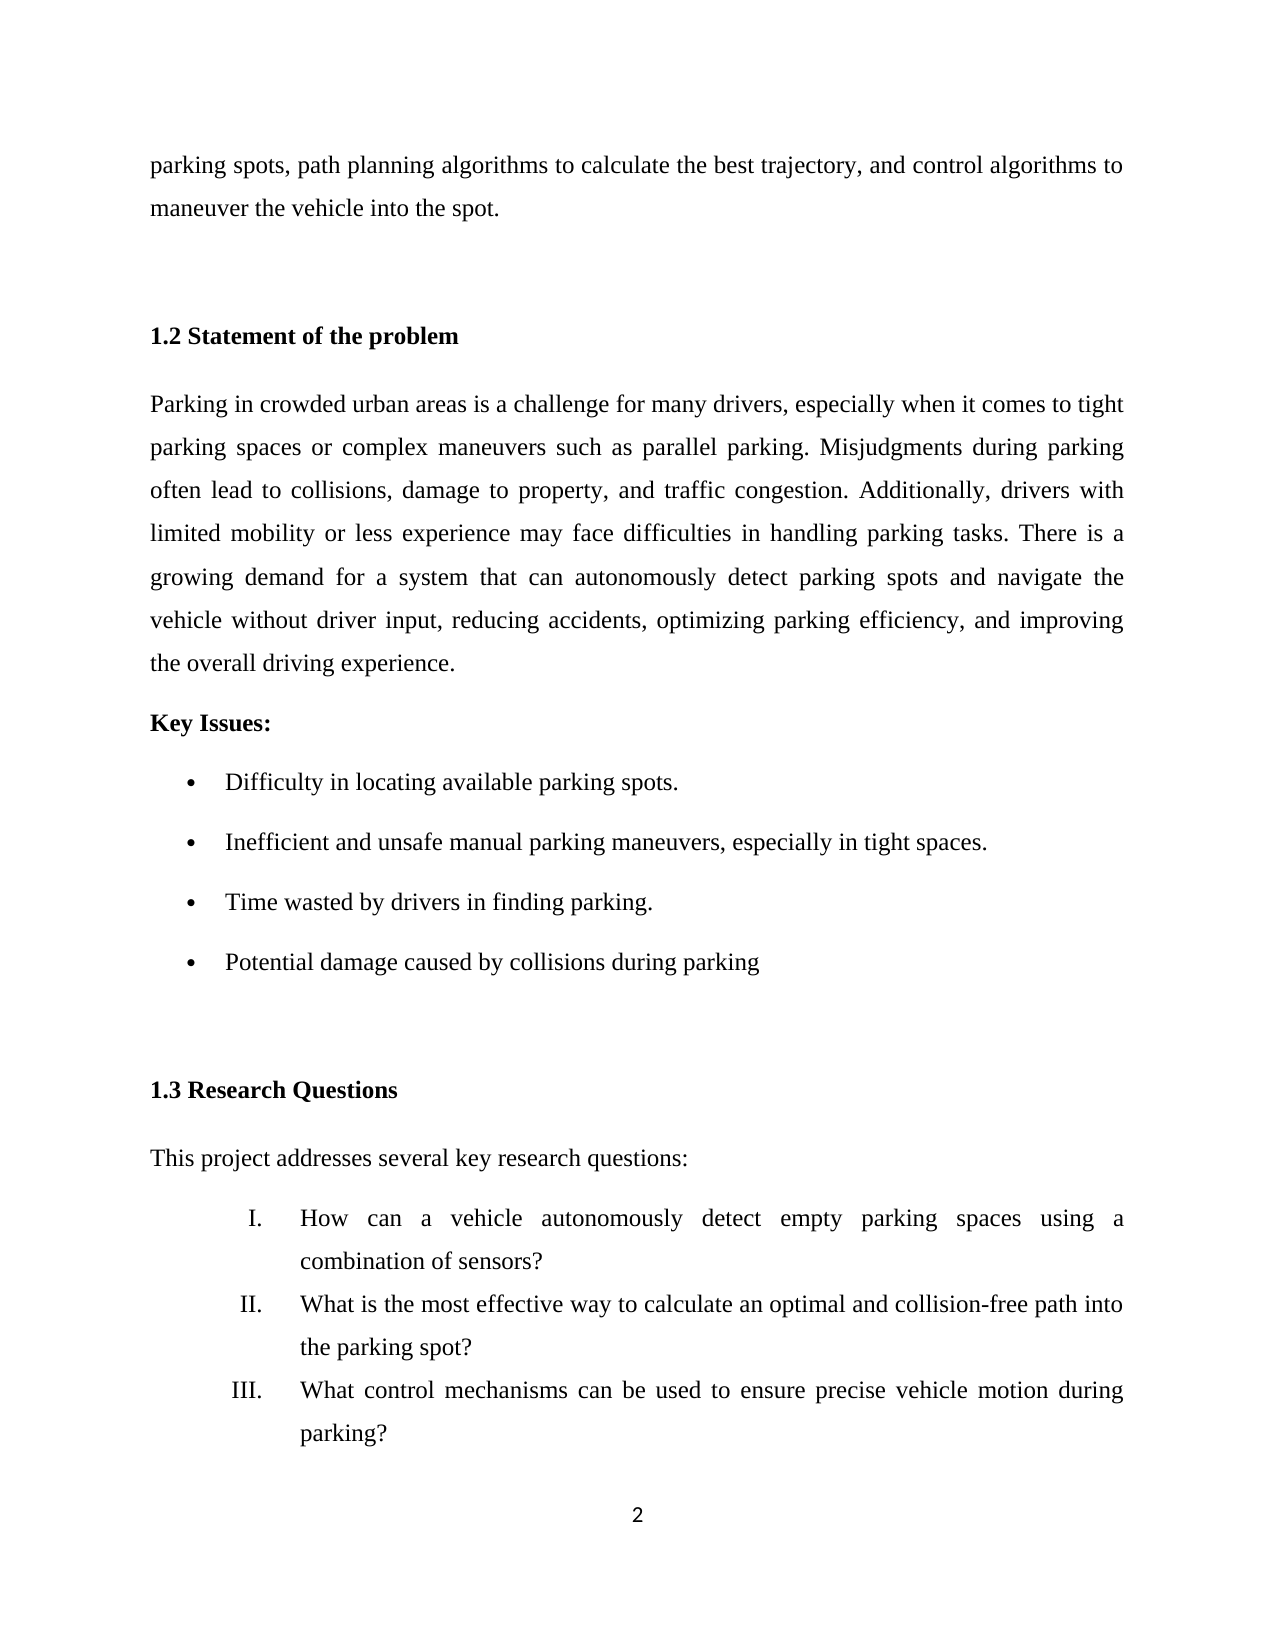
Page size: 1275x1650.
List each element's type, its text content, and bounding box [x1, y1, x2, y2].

list How can a vehicle autonomously detect empty parking spaces using a combination of sensors? [262, 1203, 1125, 1274]
list What control mechanisms can be used to ensure precise vehicle motion during parking? [262, 1375, 1125, 1447]
text Parking in crowded urban areas is a challenge for many drivers, especially when it comes to tight parking spaces or complex maneuvers such as parallel parking. Misjudgments during parking often lead to collisions, damage to property, and traffic congestion. Additionally, drivers with limited mobility or less experience may face difficulties in handling parking tasks. There is a growing demand for a system that can autonomously detect parking spots and navigate the vehicle without driver input, reducing accidents, optimizing parking efficiency, and improving the overall driving experience. [150, 389, 1125, 677]
text This project addresses several key research questions: [150, 1143, 1125, 1172]
list Inefficient and unsafe manual parking maneuvers, especially in tight spaces. [187, 827, 1125, 856]
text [150, 150, 1125, 222]
list What is the most effective way to calculate an optimal and collision-free path into the parking spot? [262, 1289, 1125, 1361]
subtitle 1.3 Research Questions [150, 1075, 1125, 1103]
list Time wasted by drivers in finding parking. [187, 887, 1125, 916]
text Key Issues: [150, 708, 1125, 736]
list Difficulty in locating available parking spots. [187, 767, 1125, 796]
list Potential damage caused by collisions during parking [187, 947, 1125, 976]
subtitle 1.2 Statement of the problem [150, 321, 1125, 350]
